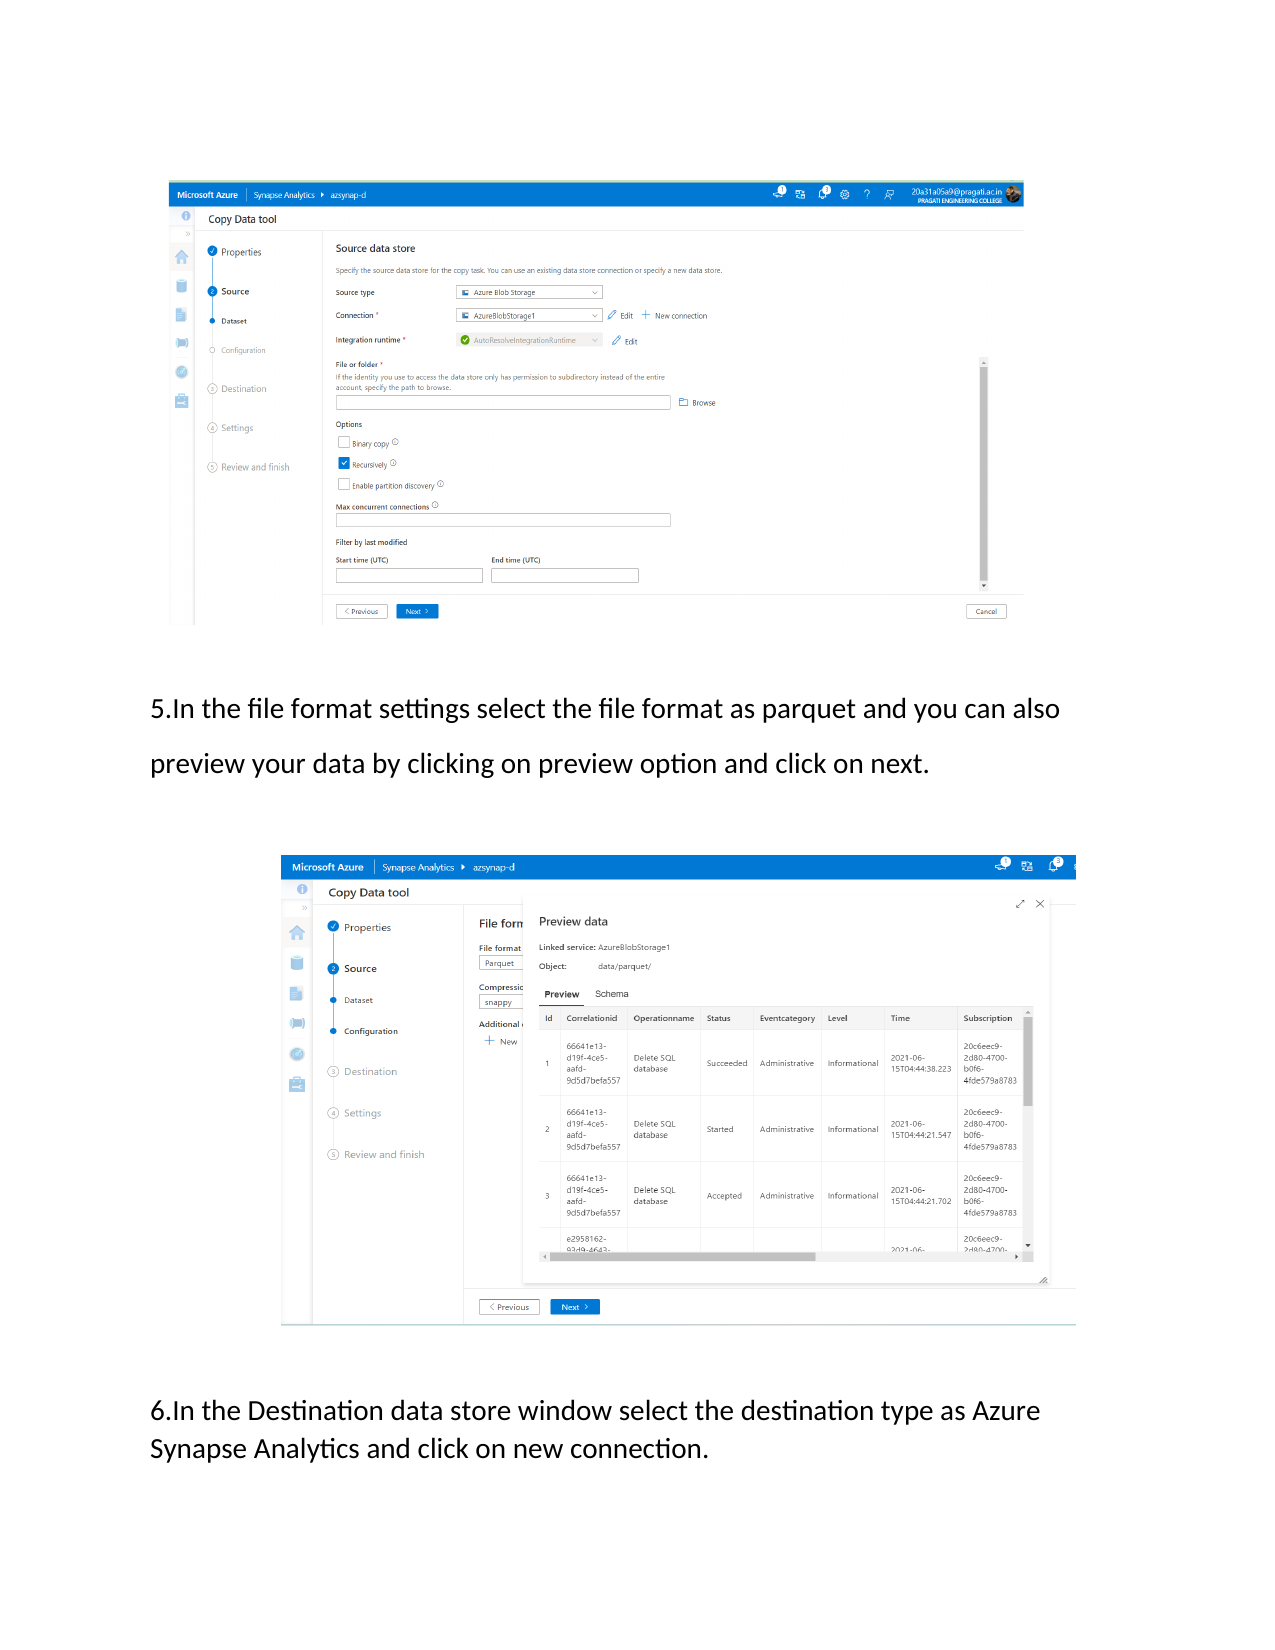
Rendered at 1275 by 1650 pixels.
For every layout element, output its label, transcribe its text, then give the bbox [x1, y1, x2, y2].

text 5.In the file format settings select the file format as parquet and you can also [150, 691, 1125, 726]
text 6.In the Destination data store window select the destination type as Azure Synapse Analytics and click on new connection. [150, 1392, 1125, 1466]
text preview your data by clicking on preview option and click on next. [150, 746, 1125, 781]
